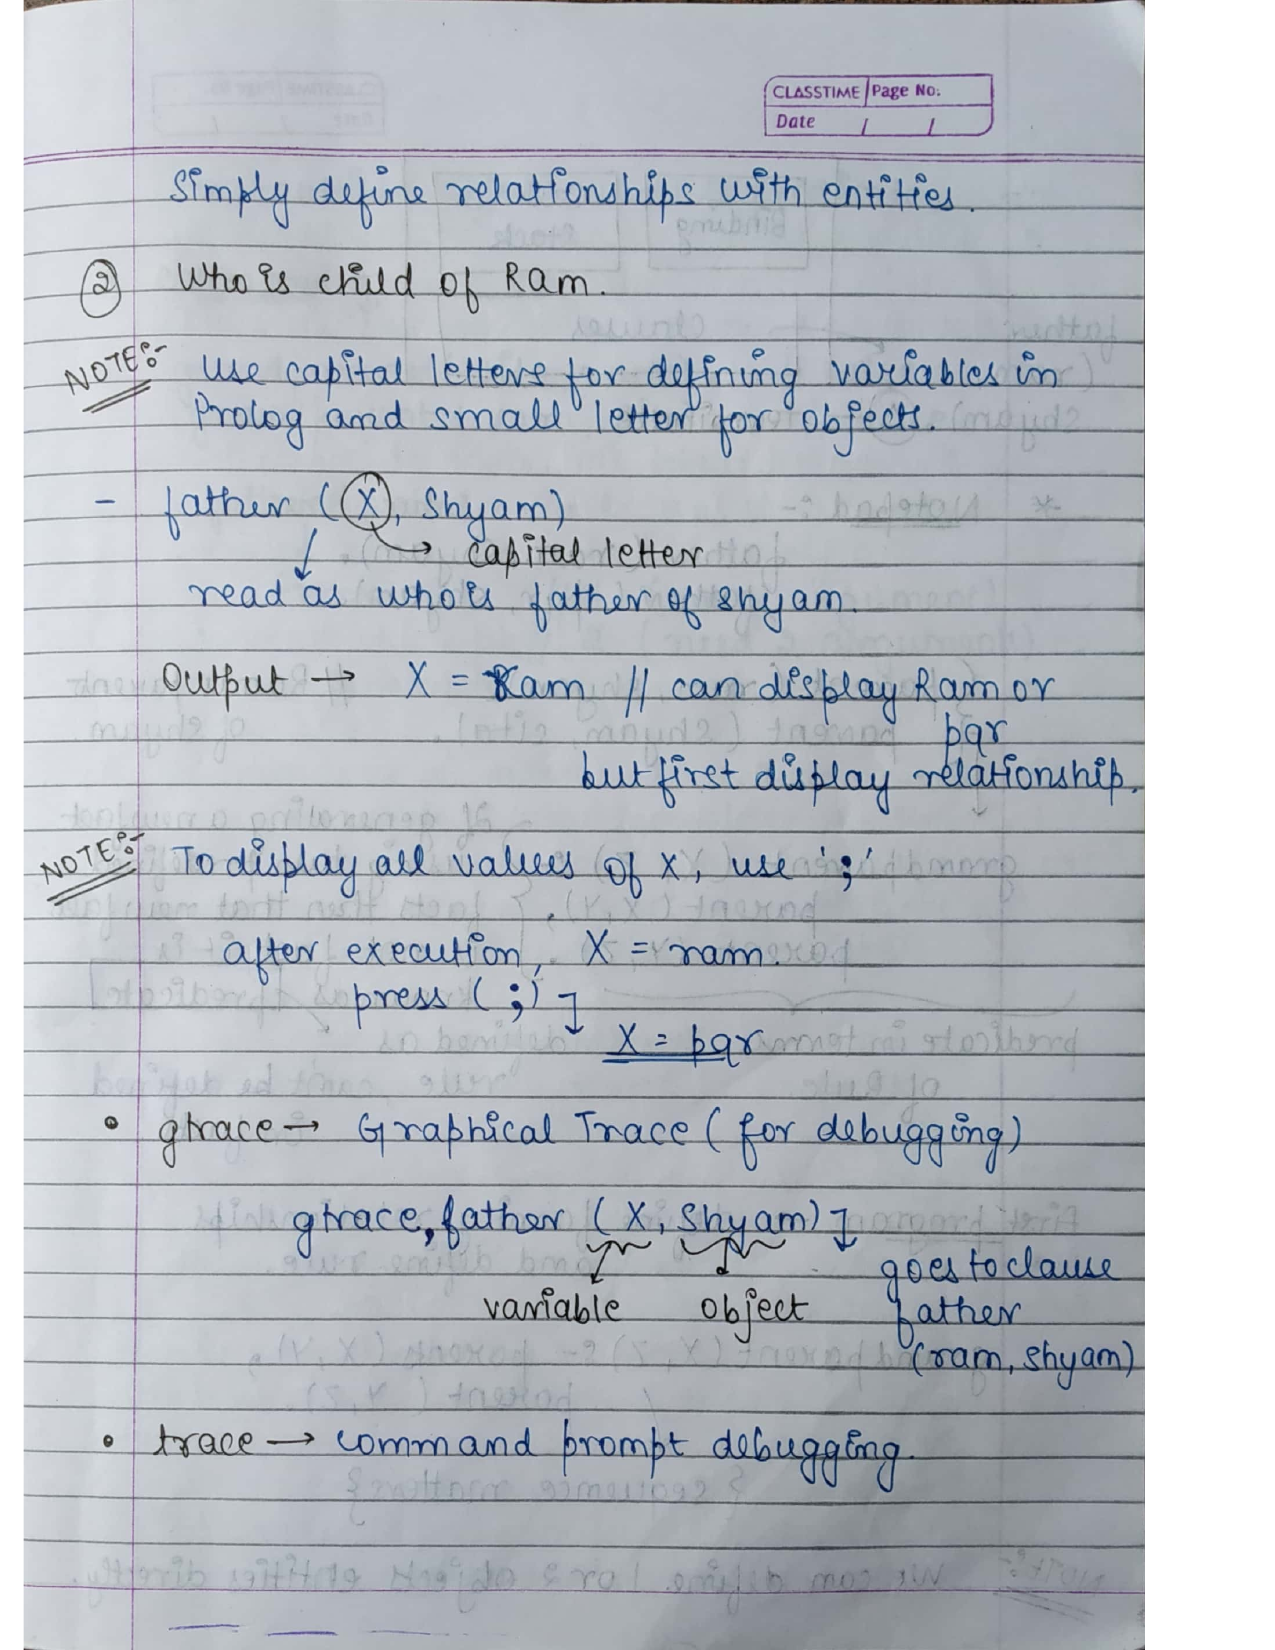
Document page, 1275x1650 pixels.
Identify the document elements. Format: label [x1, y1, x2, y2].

picture [23, 0, 1145, 1650]
